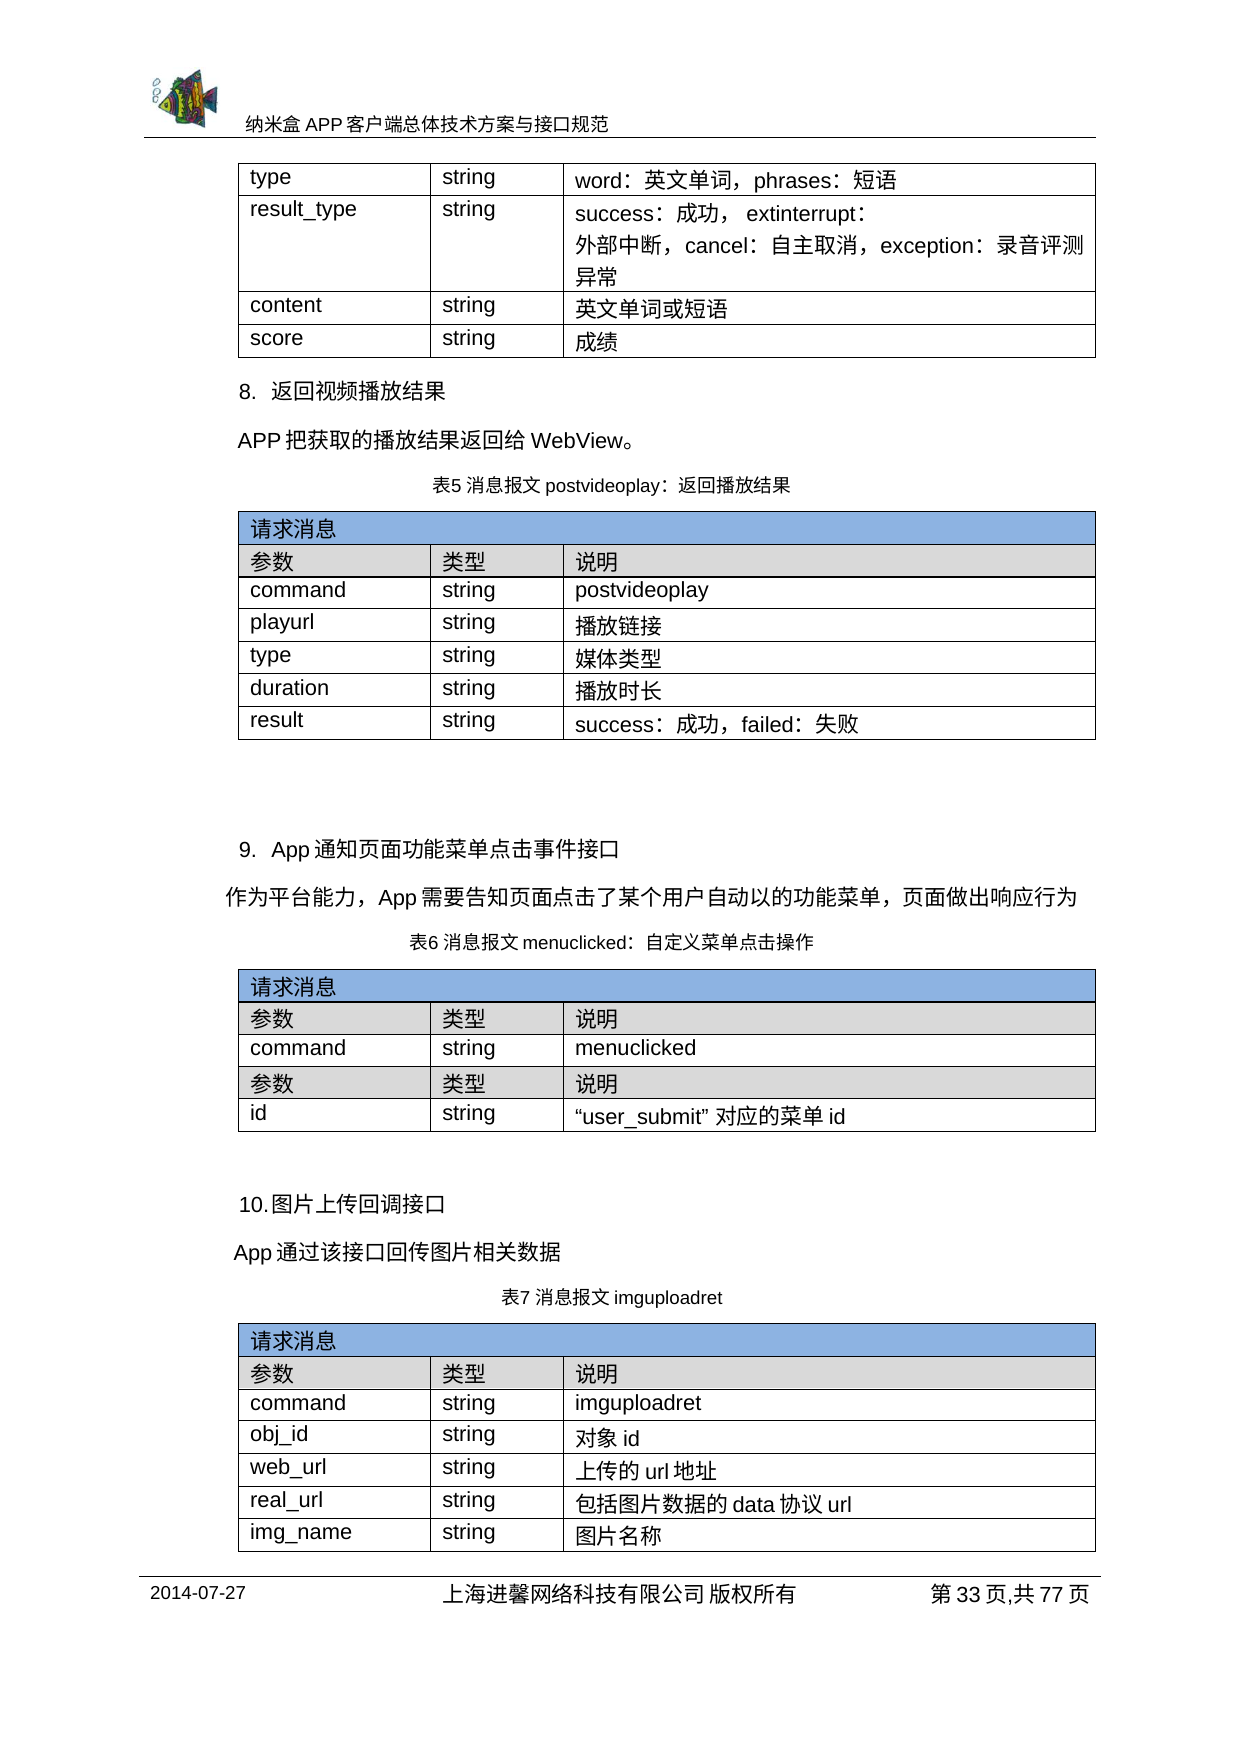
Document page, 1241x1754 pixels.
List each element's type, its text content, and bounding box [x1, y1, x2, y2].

table_cell string [431, 609, 563, 641]
picture [150, 67, 221, 130]
table_cell 参数 [239, 1003, 430, 1034]
table_cell string [431, 674, 563, 706]
table_cell 说明 [564, 545, 1095, 576]
text APP把获取的播放结果返回给WebView。 [150, 423, 1090, 454]
table_cell string [431, 1390, 563, 1420]
table_cell type [239, 164, 430, 195]
table_cell playurl [239, 609, 430, 641]
text App通过该接口回传图片相关数据 [233, 1235, 1090, 1267]
table_cell 类型 [431, 545, 563, 576]
table_cell string [431, 642, 563, 673]
table_cell string [431, 1099, 563, 1131]
table_cell 播放链接 [564, 609, 1095, 641]
table_cell 图片名称 [564, 1519, 1095, 1551]
text 消息报文postvideoplay：返回播放结果 [150, 470, 1090, 497]
table_cell imguploadret [564, 1390, 1095, 1420]
table_cell menuclicked [564, 1035, 1095, 1066]
table_cell real_url [239, 1487, 430, 1518]
subtitle 图片上传回调接口 [238, 1187, 1090, 1218]
table_cell 说明 [564, 1067, 1095, 1098]
table_cell 参数 [239, 1067, 430, 1098]
table_cell string [431, 164, 563, 195]
table_cell word：英文单词，phrases：短语 [564, 164, 1095, 195]
table_cell 英文单词或短语 [564, 292, 1095, 324]
table_cell “user_submit” 对应的菜单id [564, 1099, 1095, 1131]
table_cell success：成功， extinterrupt： 外部中断，cancel：自主取消，exception：录音评测异常 [564, 196, 1095, 291]
table_cell result_type [239, 196, 430, 291]
table_cell 类型 [431, 1003, 563, 1034]
table_cell id [239, 1099, 430, 1131]
table_header 请求消息 [239, 512, 1095, 544]
table_cell 媒体类型 [564, 642, 1095, 673]
table_cell web_url [239, 1454, 430, 1486]
text 消息报文imguploadret [150, 1282, 1090, 1309]
table_cell string [431, 1519, 563, 1551]
table_cell postvideoplay [564, 578, 1095, 608]
table_cell string [431, 325, 563, 357]
table_cell 包括图片数据的data协议url [564, 1487, 1095, 1518]
table_cell string [431, 196, 563, 291]
table_cell obj_id [239, 1421, 430, 1453]
table_cell string [431, 1421, 563, 1453]
subtitle 返回视频播放结果 [238, 374, 1090, 406]
table_cell string [431, 1454, 563, 1486]
table_header 请求消息 [239, 970, 1095, 1001]
table_cell img_name [239, 1519, 430, 1551]
table_cell result [239, 707, 430, 739]
table_cell string [431, 1487, 563, 1518]
text 作为平台能力，App需要告知页面点击了某个用户自动以的功能菜单，页面做出响应行为 [225, 880, 1090, 912]
table_cell string [431, 578, 563, 608]
table_cell content [239, 292, 430, 324]
table_cell success：成功，failed：失败 [564, 707, 1095, 739]
subtitle App通知页面功能菜单点击事件接口 [238, 832, 1090, 864]
table_cell 参数 [239, 1357, 430, 1388]
table_cell duration [239, 674, 430, 706]
table_cell string [431, 707, 563, 739]
table_cell command [239, 1390, 430, 1420]
table_cell command [239, 578, 430, 608]
table_cell string [431, 292, 563, 324]
table_cell command [239, 1035, 430, 1066]
table_cell score [239, 325, 430, 357]
table_cell 说明 [564, 1357, 1095, 1388]
table_header 请求消息 [239, 1324, 1095, 1356]
table_cell string [431, 1035, 563, 1066]
table_cell 成绩 [564, 325, 1095, 357]
table_cell 对象id [564, 1421, 1095, 1453]
table_cell 类型 [431, 1067, 563, 1098]
table_cell 播放时长 [564, 674, 1095, 706]
table_cell 说明 [564, 1003, 1095, 1034]
table_cell 参数 [239, 545, 430, 576]
table_cell 上传的url地址 [564, 1454, 1095, 1486]
table_cell 类型 [431, 1357, 563, 1388]
table_cell type [239, 642, 430, 673]
text 消息报文menuclicked：自定义菜单点击操作 [150, 928, 1090, 955]
